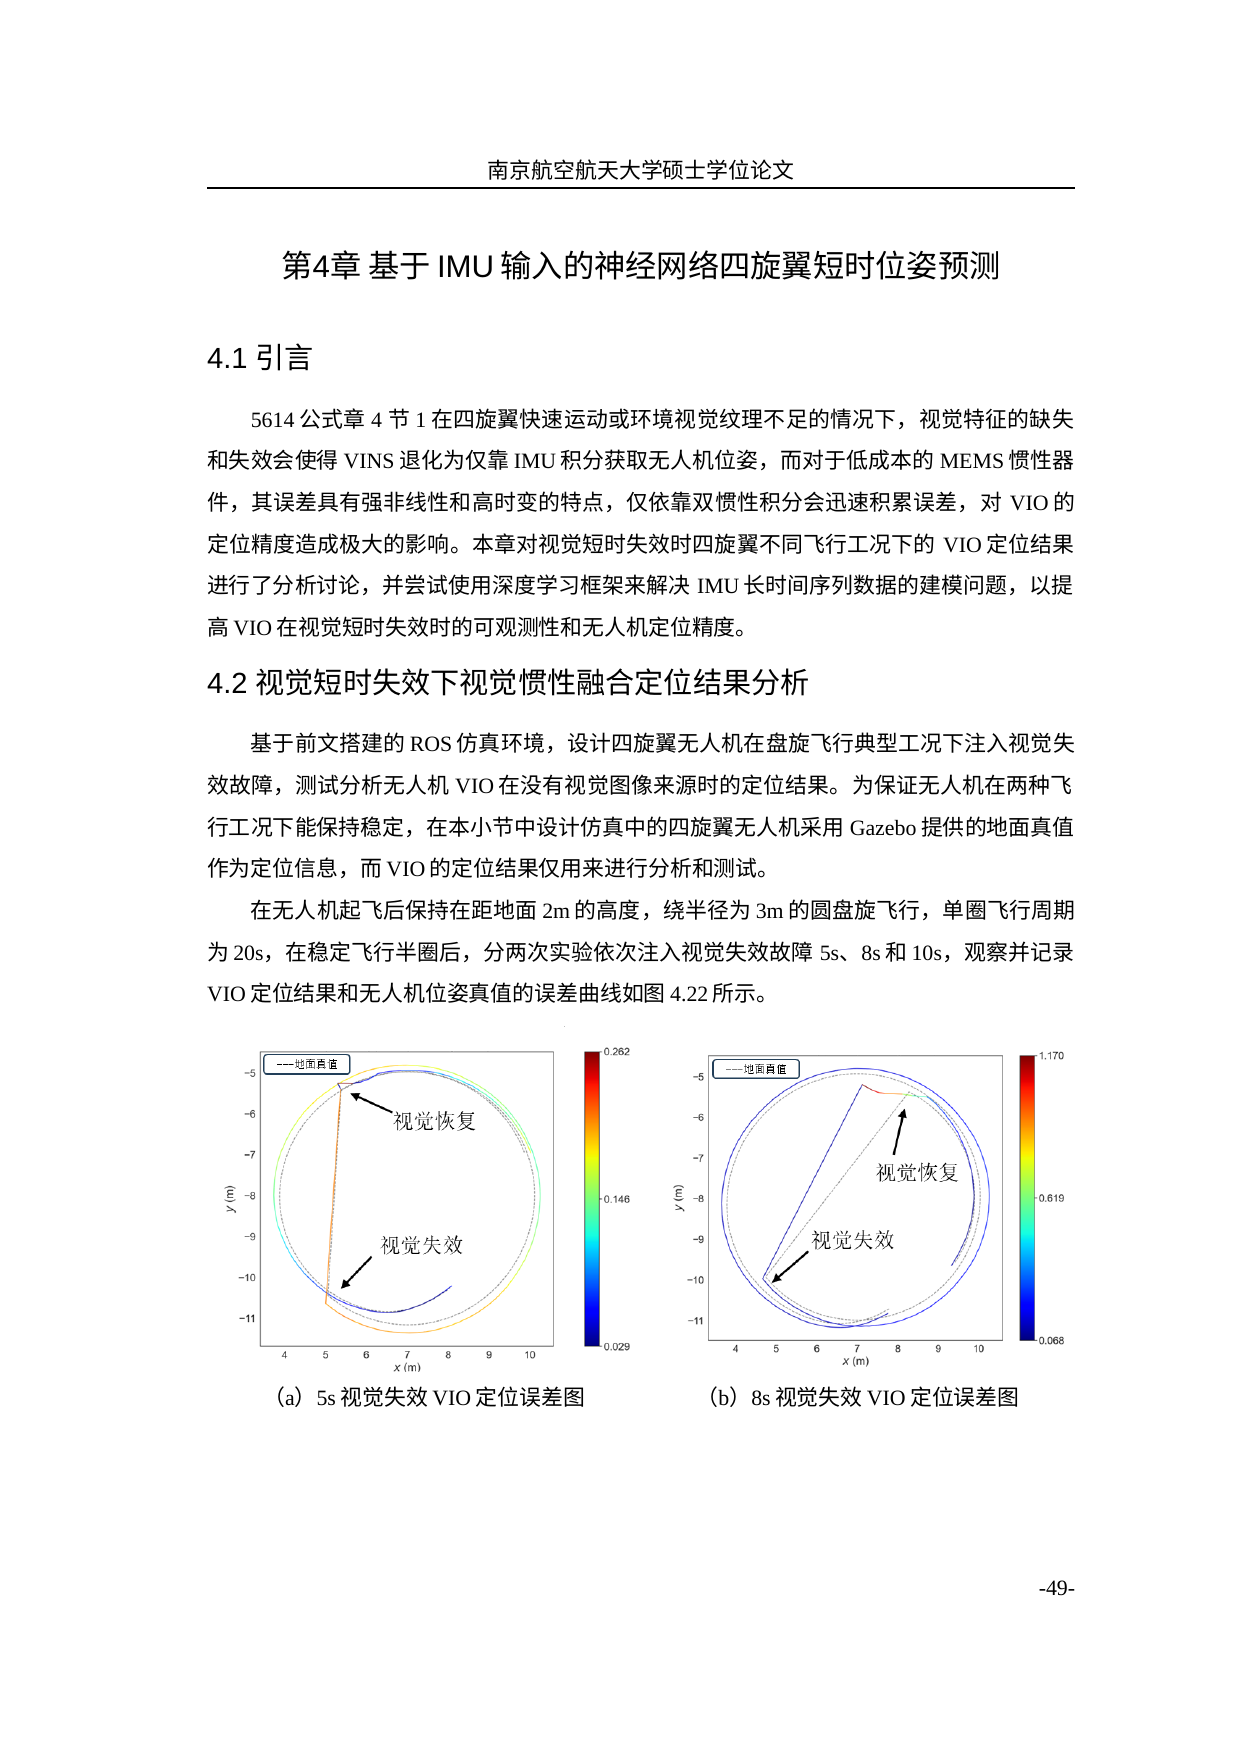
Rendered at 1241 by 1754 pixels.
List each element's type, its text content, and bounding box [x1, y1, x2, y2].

text 基于前文搭建的ROS仿真环境，设计四旋翼无人机在盘旋飞行典型工况下注入视觉失效故障，测试分析无人机VIO在没有视觉图像来源时的定位结果。为保证无人机在两种飞行工况下能保持稳定，在本小节中设计仿真中的四旋翼无人机采用Gazebo提供的地面真值作为定位信息，而VIO的定位结果仅用来进行分析和测试。 [207, 718, 1075, 885]
table_cell （b）8s视觉失效VIO定位误差图 [641, 1372, 1075, 1414]
subtitle 视觉短时失效下视觉惯性融合定位结果分析 [207, 660, 1075, 702]
picture [218, 1026, 632, 1372]
table_cell （a）5s视觉失效VIO定位误差图 [207, 1372, 641, 1414]
table_header [641, 1010, 1075, 1372]
subtitle 基于IMU输入的神经网络四旋翼短时位姿预测 [207, 244, 1075, 286]
picture [652, 1031, 1066, 1368]
table_header [207, 1010, 641, 1372]
subtitle 引言 [207, 336, 1075, 377]
text 在四旋翼快速运动或环境视觉纹理不足的情况下，视觉特征的缺失和失效会使得VINS退化为仅靠IMU积分获取无人机位姿，而对于低成本的MEMS惯性器件，其误差具有强非线性和高时变的特点，仅依靠双惯性积分会迅速积累误差，对VIO的定位精度造成极大的影响。本章对视觉短时失效时四旋翼不同飞行工况下的VIO定位结果进行了分析讨论，并尝试使用深度学习框架来解决IMU长时间序列数据的建模问题，以提高VIO在视觉短时失效时的可观测性和无人机定位精度。 [207, 394, 1075, 644]
